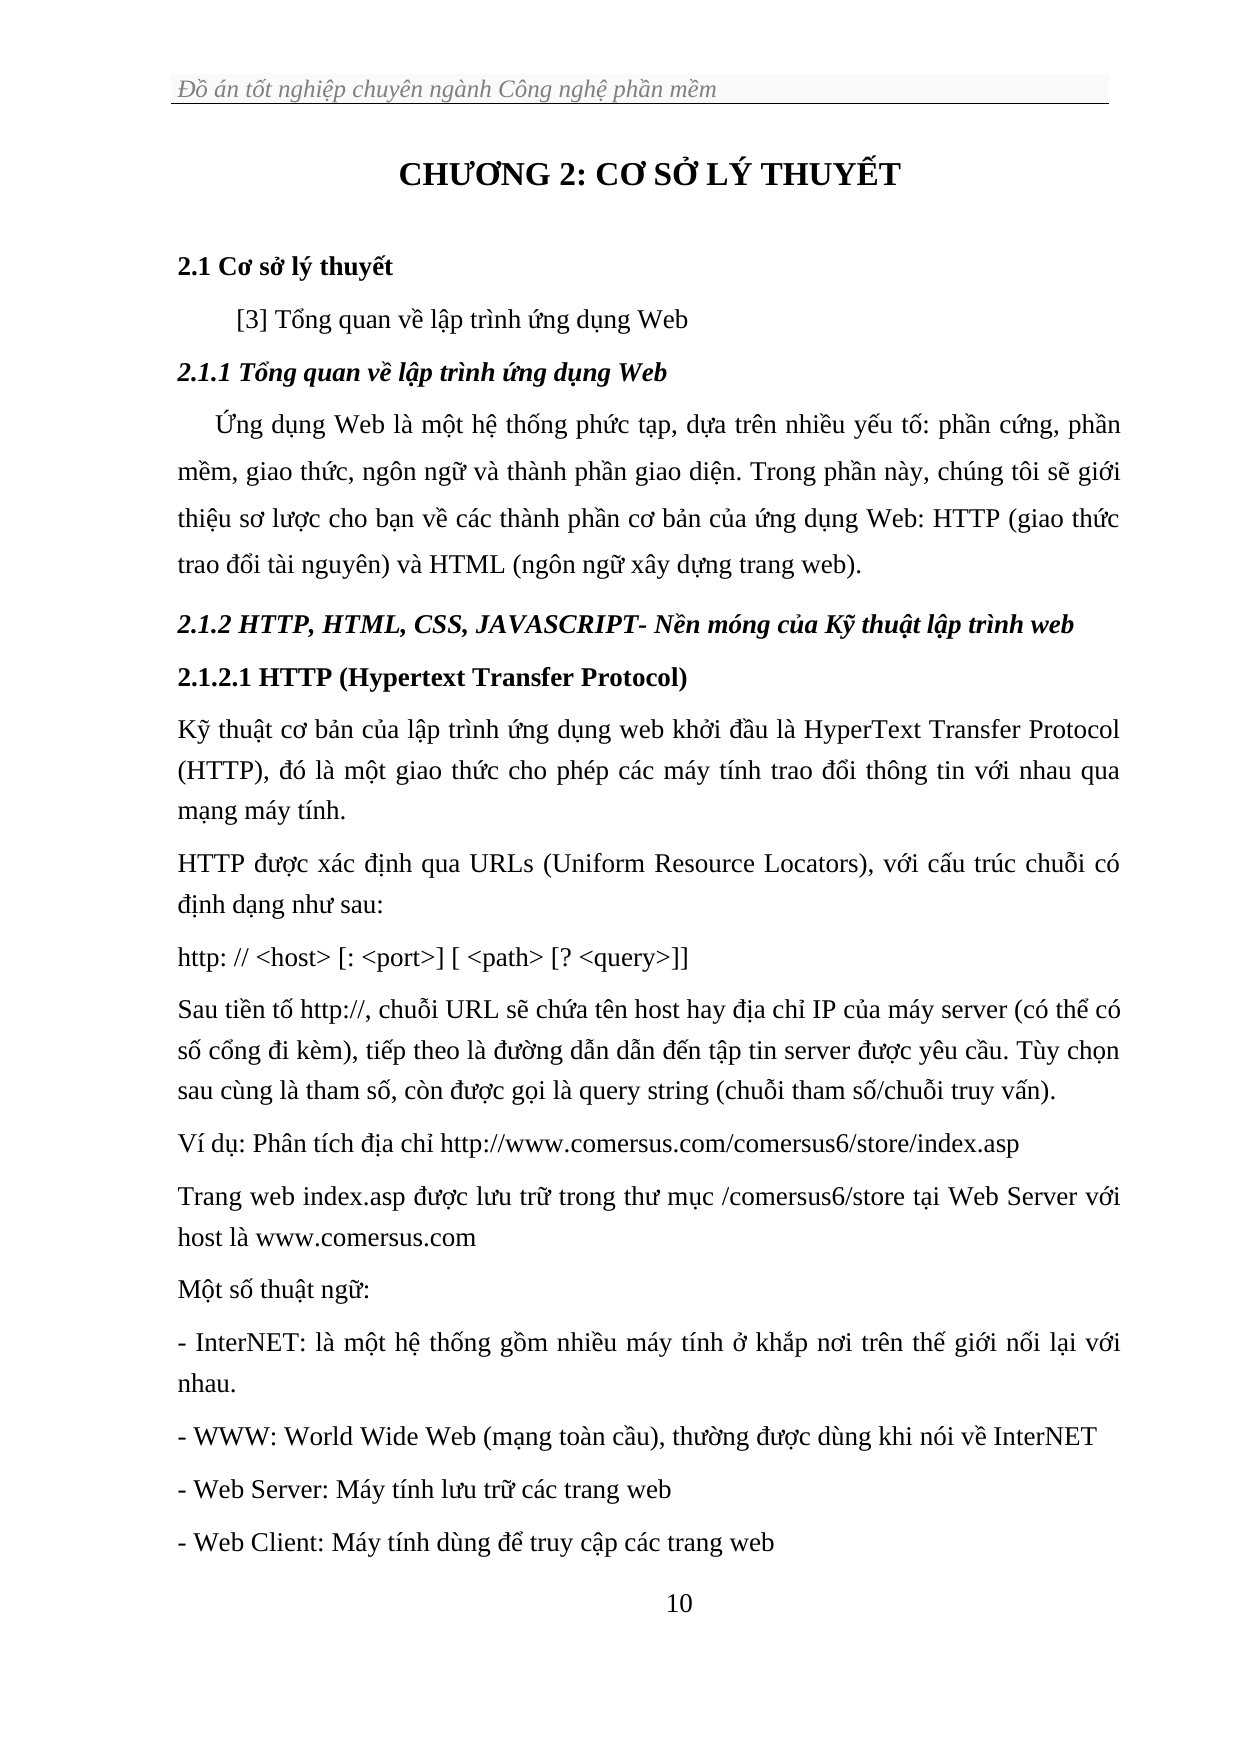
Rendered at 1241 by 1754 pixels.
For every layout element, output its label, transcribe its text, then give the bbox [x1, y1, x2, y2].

subtitle Cơ sở lý thuyết [177, 250, 1122, 281]
text http: // <host> [: <port>] [ <path> [? <query>]] [177, 941, 1122, 972]
subtitle HTTP, HTML, CSS, JAVASCRIPT- Nền móng của Kỹ thuật lập trình web [177, 608, 1122, 639]
text Trang web index.asp được lưu trữ trong thư mục /comersus6/store tại Web Server với host là www.comersus.com [177, 1180, 1122, 1252]
subtitle Tổng quan về lập trình ứng dụng Web [177, 356, 1122, 387]
subtitle : CƠ SỞ LÝ THUYẾT [177, 154, 1122, 192]
text Một số thuật ngữ: [177, 1274, 1122, 1305]
text Sau tiền tố http://, chuỗi URL sẽ chứa tên host hay địa chỉ IP của máy server (có thể có số cổng đi kèm), tiếp theo là đường dẫn dẫn đến tập tin server được yêu cầu. Tùy chọn sau cùng là tham số, còn được gọi là query string (chuỗi tham số/chuỗi truy vấn). [177, 994, 1122, 1106]
text Kỹ thuật cơ bản của lập trình ứng dụng web khởi đầu là HyperText Transfer Protocol (HTTP), đó là một giao thức cho phép các máy tính trao đổi thông tin với nhau qua mạng máy tính. [177, 714, 1122, 826]
text - InterNET: là một hệ thống gồm nhiều máy tính ở khắp nơi trên thế giới nối lại với nhau. [177, 1327, 1122, 1398]
text Ví dụ: Phân tích địa chỉ http://www.comersus.com/comersus6/store/index.asp [177, 1127, 1122, 1158]
text HTTP được xác định qua URLs (Uniform Resource Locators), với cấu trúc chuỗi có định dạng như sau: [177, 847, 1122, 919]
subtitle HTTP (Hypertext Transfer Protocol) [177, 661, 1122, 692]
text - Web Server: Máy tính lưu trữ các trang web [177, 1473, 1122, 1504]
text Tổng quan về lập trình ứng dụng Web [177, 303, 1122, 334]
text - WWW: World Wide Web (mạng toàn cầu), thường được dùng khi nói về InterNET [177, 1420, 1122, 1451]
text - Web Client: Máy tính dùng để truy cập các trang web [177, 1526, 1122, 1557]
text Ứng dụng Web là một hệ thống phức tạp, dựa trên nhiều yếu tố: phần cứng, phần mềm, giao thức, ngôn ngữ và thành phần giao diện. Trong phần này, chúng tôi sẽ giới thiệu sơ lược cho bạn về các thành phần cơ bản của ứng dụng Web: HTTP (giao thức trao đổi tài nguyên) và HTML (ngôn ngữ xây dựng trang web). [177, 409, 1122, 580]
